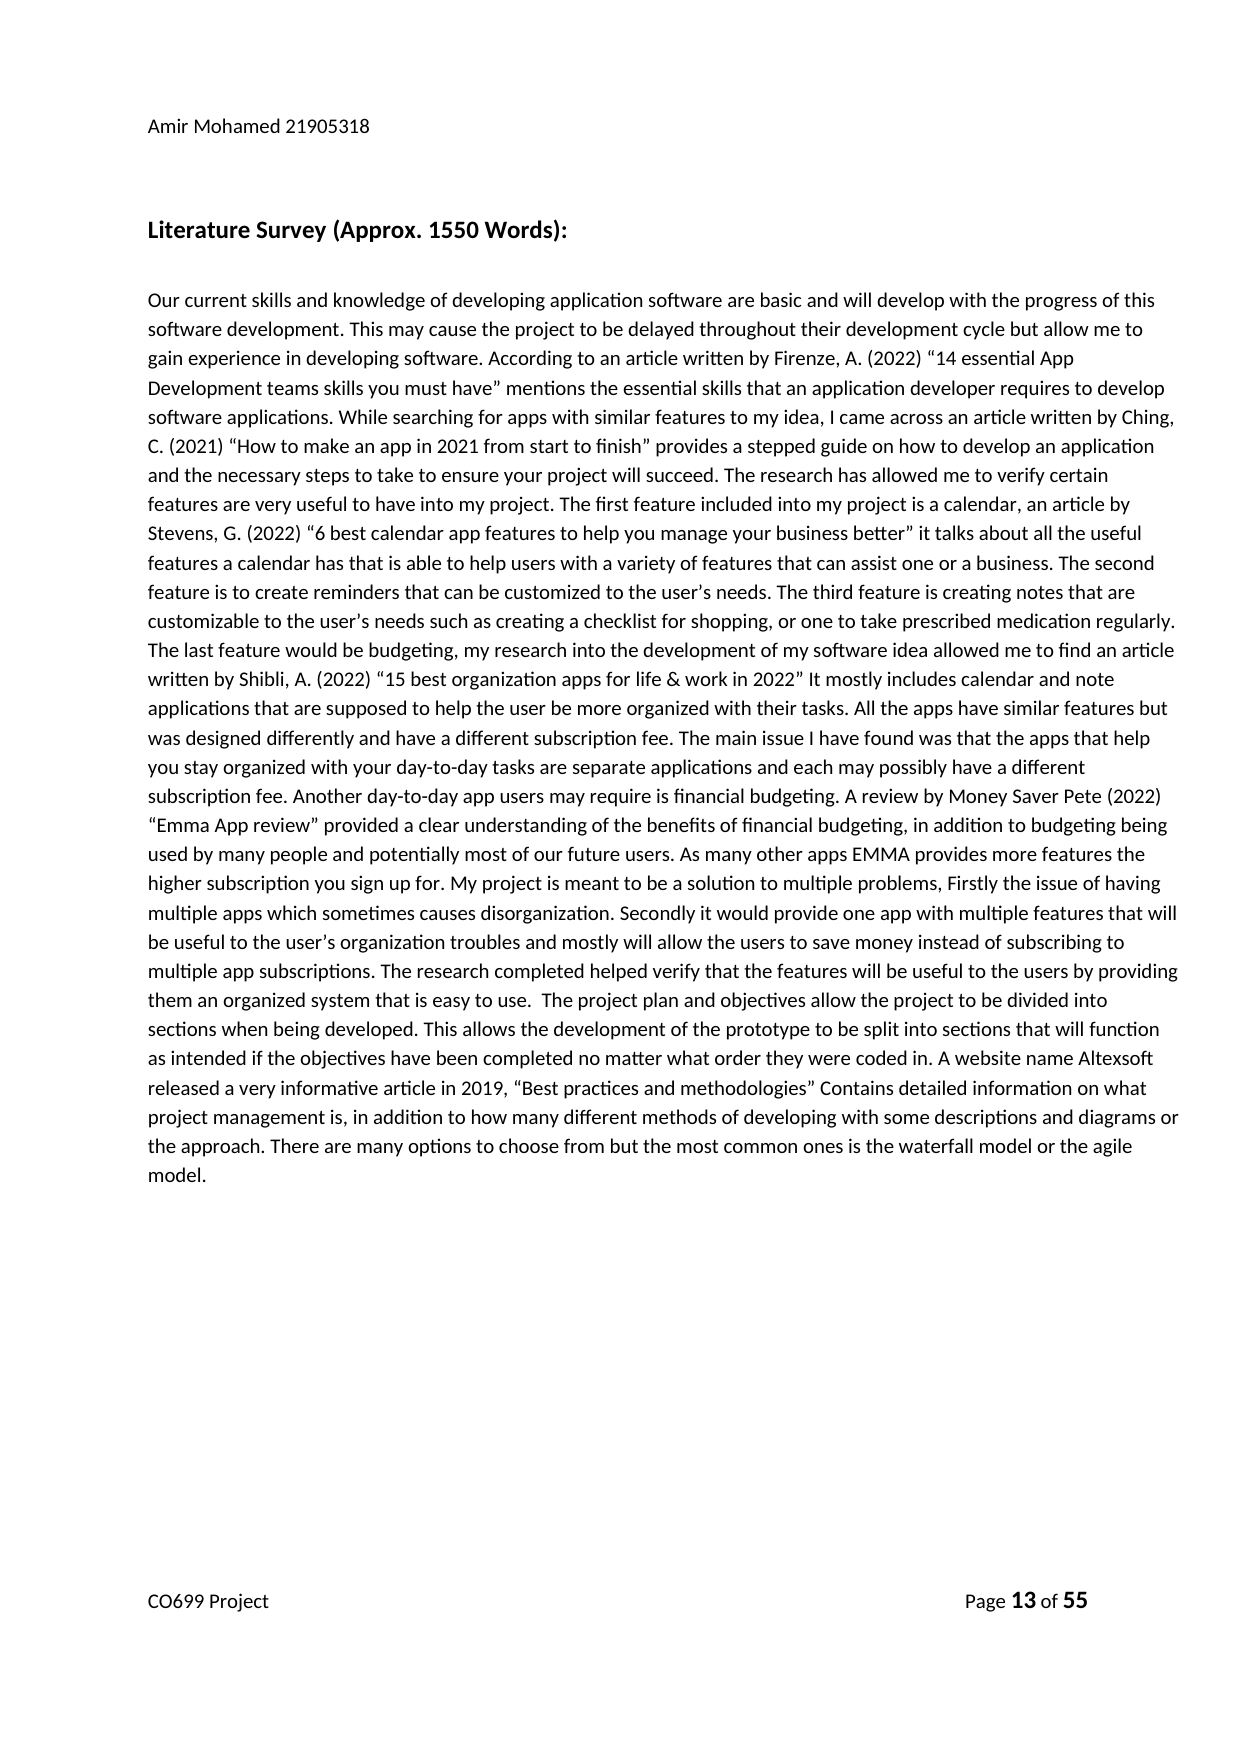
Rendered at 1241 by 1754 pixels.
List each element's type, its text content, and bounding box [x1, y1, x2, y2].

subtitle Literature Survey (Approx. 1550 Words): [148, 215, 1181, 245]
text Our current skills and knowledge of developing application software are basic and will develop with the progress of this software development. This may cause the project to be delayed throughout their development cycle but allow me to gain experience in developing software. According to an article written by Firenze, A. (2022) “14 essential App Development teams skills you must have” mentions the essential skills that an application developer requires to develop software applications. While searching for apps with similar features to my idea, I came across an article written by Ching, C. (2021) “How to make an app in 2021 from start to finish” provides a stepped guide on how to develop an application and the necessary steps to take to ensure your project will succeed. The research has allowed me to verify certain features are very useful to have into my project. The first feature included into my project is a calendar, an article by Stevens, G. (2022) “6 best calendar app features to help you manage your business better” it talks about all the useful features a calendar has that is able to help users with a variety of features that can assist one or a business. The second feature is to create reminders that can be customized to the user’s needs. The third feature is creating notes that are customizable to the user’s needs such as creating a checklist for shopping, or one to take prescribed medication regularly. The last feature would be budgeting, my research into the development of my software idea allowed me to find an article written by Shibli, A. (2022) “15 best organization apps for life & work in 2022” It mostly includes calendar and note applications that are supposed to help the user be more organized with their tasks. All the apps have similar features but was designed differently and have a different subscription fee. The main issue I have found was that the apps that help you stay organized with your day-to-day tasks are separate applications and each may possibly have a different subscription fee. Another day-to-day app users may require is financial budgeting. A review by Money Saver Pete (2022) “Emma App review” provided a clear understanding of the benefits of financial budgeting, in addition to budgeting being used by many people and potentially most of our future users. As many other apps EMMA provides more features the higher subscription you sign up for. My project is meant to be a solution to multiple problems, Firstly the issue of having multiple apps which sometimes causes disorganization. Secondly it would provide one app with multiple features that will be useful to the user’s organization troubles and mostly will allow the users to save money instead of subscribing to multiple app subscriptions. The research completed helped verify that the features will be useful to the users by providing them an organized system that is easy to use. The project plan and objectives allow the project to be divided into sections when being developed. This allows the development of the prototype to be split into sections that will function as intended if the objectives have been completed no matter what order they were coded in. A website name Altexsoft released a very informative article in 2019, “Best practices and methodologies” Contains detailed information on what project management is, in addition to how many different methods of developing with some descriptions and diagrams or the approach. There are many options to choose from but the most common ones is the waterfall model or the agile model. [148, 287, 1181, 1188]
